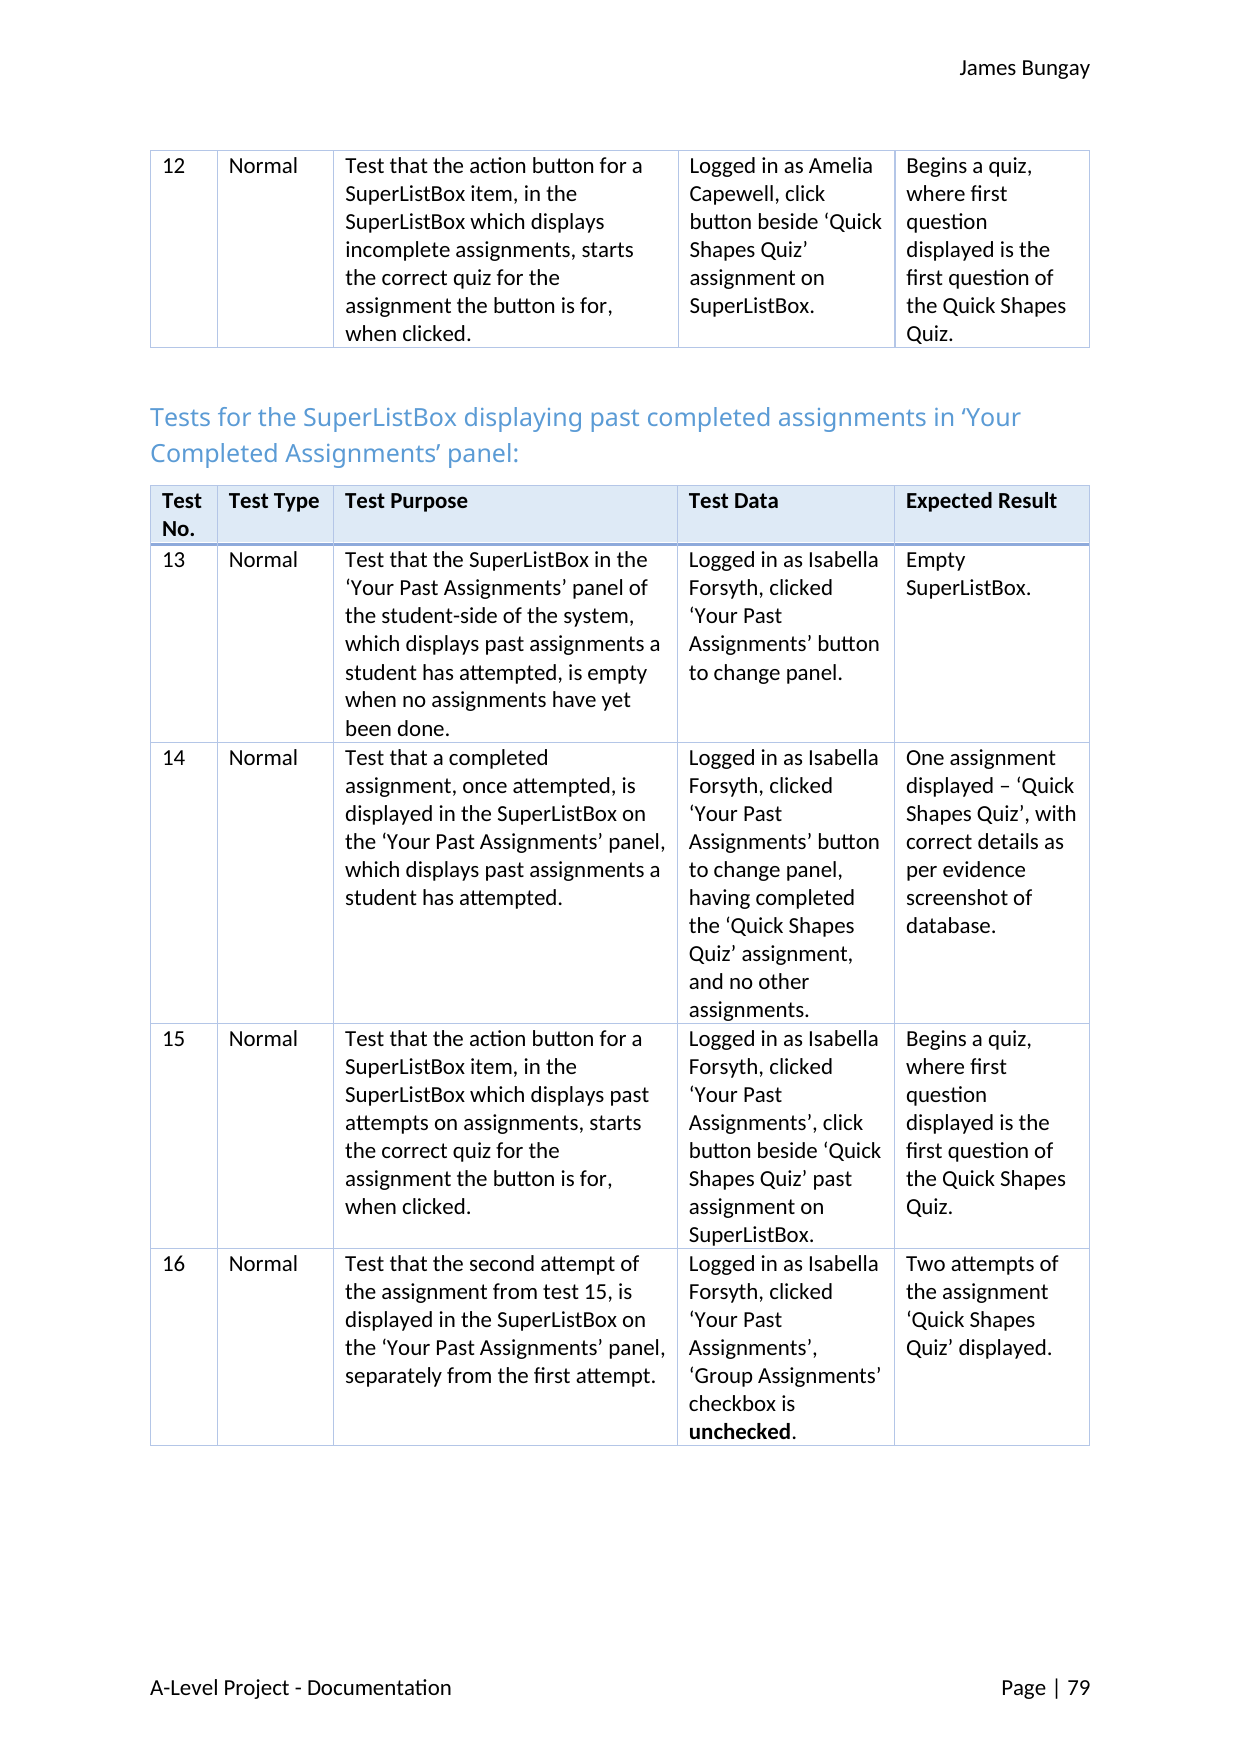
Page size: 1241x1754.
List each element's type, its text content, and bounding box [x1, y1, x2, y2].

table_header Test No. [151, 486, 217, 542]
table_header Expected Result [895, 486, 1089, 542]
table_cell Normal [218, 151, 333, 347]
table_cell Begins a quiz, where first question displayed is the first question of the Quick Shapes Quiz. [896, 151, 1089, 347]
table_cell Test that the action button for a SuperListBox item, in the SuperListBox which displays past attempts on assignments, starts the correct quiz for the assignment the button is for, when clicked. [334, 1024, 677, 1248]
table_header Test Type [218, 486, 333, 542]
table_cell Two attempts of the assignment ‘Quick Shapes Quiz’ displayed. [895, 1249, 1089, 1445]
table_cell 15 [151, 1024, 217, 1248]
table_cell Test that the action button for a SuperListBox item, in the SuperListBox which displays incomplete assignments, starts the correct quiz for the assignment the button is for, when clicked. [334, 151, 678, 347]
table_cell Test that the second attempt of the assignment from test 15, is displayed in the SuperListBox on the ‘Your Past Assignments’ panel, separately from the first attempt. [334, 1249, 677, 1445]
table_cell 13 [151, 546, 217, 742]
table_cell Test that a completed assignment, once attempted, is displayed in the SuperListBox on the ‘Your Past Assignments’ panel, which displays past assignments a student has attempted. [334, 743, 677, 1023]
table_cell 14 [151, 743, 217, 1023]
table_header Test Purpose [334, 486, 677, 542]
table_cell Logged in as Isabella Forsyth, clicked ‘Your Past Assignments’ button to change panel, having completed the ‘Quick Shapes Quiz’ assignment, and no other assignments. [678, 743, 894, 1023]
table_cell Test that the SuperListBox in the ‘Your Past Assignments’ panel of the student-side of the system, which displays past assignments a student has attempted, is empty when no assignments have yet been done. [334, 546, 677, 742]
table_cell Normal [218, 1249, 333, 1445]
table_cell One assignment displayed – ‘Quick Shapes Quiz’, with correct details as per evidence screenshot of database. [895, 743, 1089, 1023]
table_cell Logged in as Isabella Forsyth, clicked ‘Your Past Assignments’, ‘Group Assignments’ checkbox is unchecked. [678, 1249, 894, 1445]
table_cell Normal [218, 743, 333, 1023]
table_cell Normal [218, 546, 333, 742]
subtitle Tests for the SuperListBox displaying past completed assignments in ‘Your Completed Assignments’ panel: [150, 399, 1090, 470]
table_cell Begins a quiz, where first question displayed is the first question of the Quick Shapes Quiz. [895, 1024, 1089, 1248]
table_cell Normal [218, 1024, 333, 1248]
table_cell 16 [151, 1249, 217, 1445]
table_cell Logged in as Isabella Forsyth, clicked ‘Your Past Assignments’, click button beside ‘Quick Shapes Quiz’ past assignment on SuperListBox. [678, 1024, 894, 1248]
table_cell 12 [151, 151, 217, 347]
table_cell Empty SuperListBox. [895, 546, 1089, 742]
table_cell Logged in as Amelia Capewell, click button beside ‘Quick Shapes Quiz’ assignment on SuperListBox. [679, 151, 894, 347]
table_cell Logged in as Isabella Forsyth, clicked ‘Your Past Assignments’ button to change panel. [678, 546, 894, 742]
table_header Test Data [678, 486, 894, 542]
